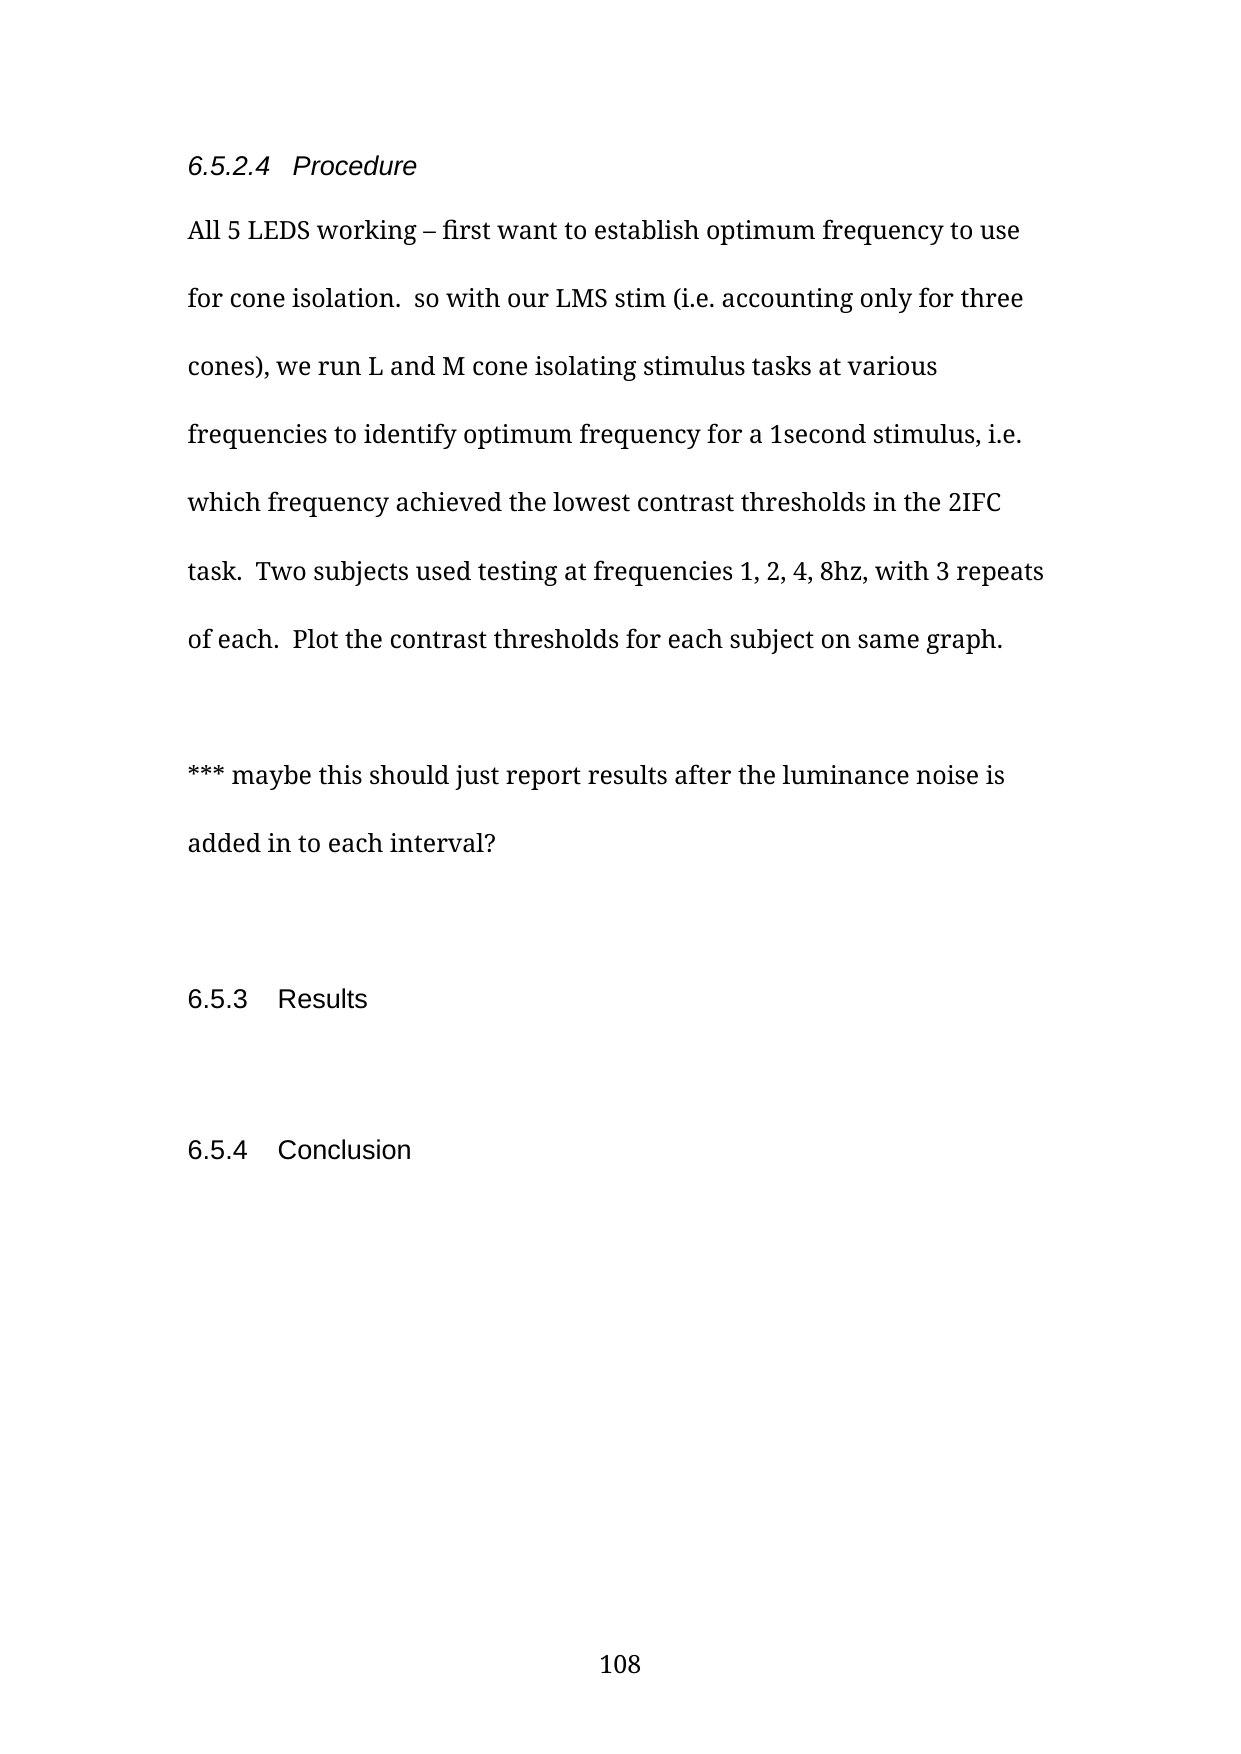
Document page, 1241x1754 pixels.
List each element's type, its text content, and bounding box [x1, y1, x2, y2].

text All 5 LEDS working – first want to establish optimum frequency to use for cone isolation. so with our LMS stim (i.e. accounting only for three cones), we run L and M cone isolating stimulus tasks at various frequencies to identify optimum frequency for a 1second stimulus, i.e. which frequency achieved the lowest contrast thresholds in the 2IFC task. Two subjects used testing at frequencies 1, 2, 4, 8hz, with 3 repeats of each. Plot the contrast thresholds for each subject on same graph. [187, 212, 1053, 655]
subtitle Conclusion [187, 1134, 1053, 1165]
subtitle Procedure [187, 150, 1053, 181]
subtitle Results [187, 983, 1053, 1014]
text *** maybe this should just report results after the luminance noise is added in to each interval? [187, 757, 1053, 860]
